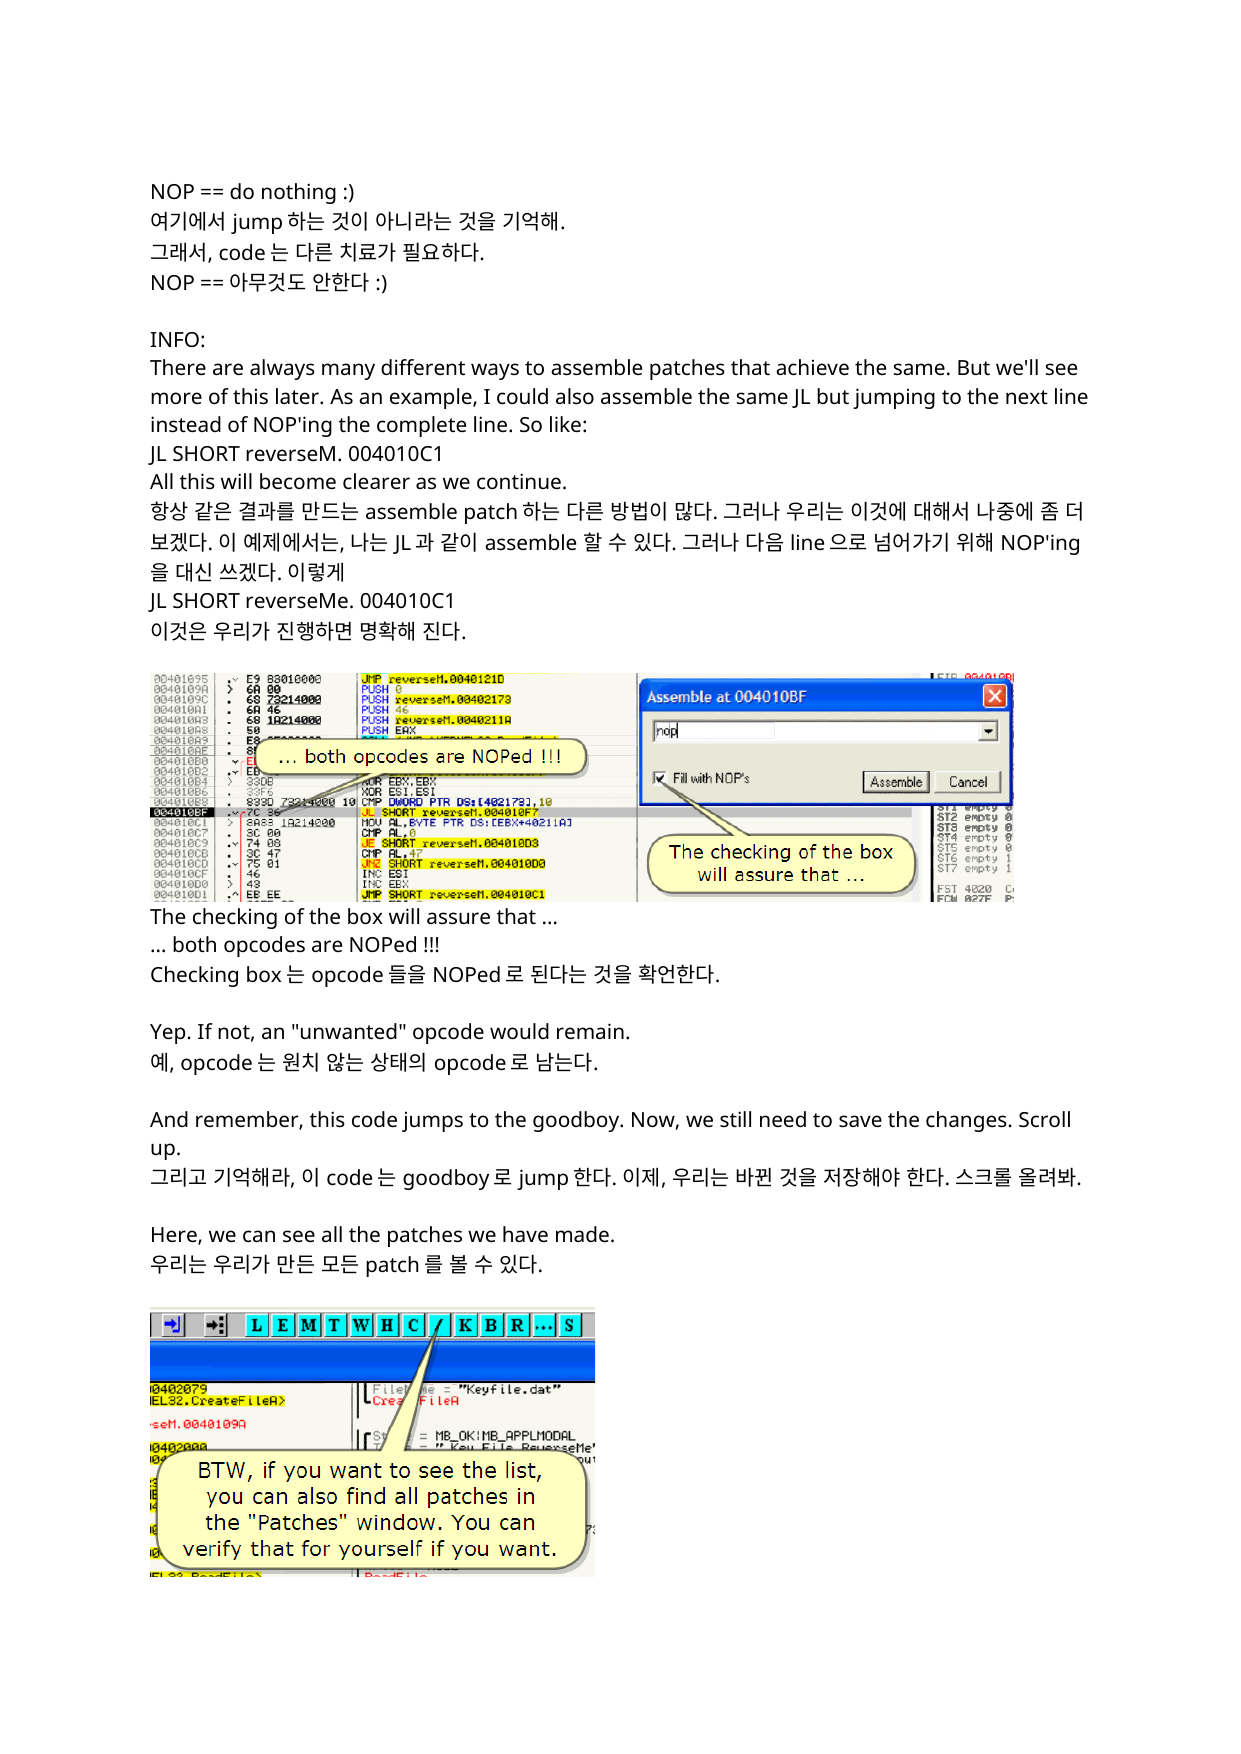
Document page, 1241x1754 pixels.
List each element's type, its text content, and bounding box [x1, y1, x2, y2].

text JL SHORT reverseMe. 004010C1 [150, 587, 1090, 615]
text 항상 같은 결과를 만드는 assemble patch하는 다른 방법이 많다. 그러나 우리는 이것에 대해서 나중에 좀 더 보겠다. 이 예제에서는, 나는 JL과 같이 assemble 할 수 있다. 그러나 다음 line으로 넘어가기 위해 NOP'ing을 대신 쓰겠다. 이렇게 [150, 496, 1090, 587]
text 우리는 우리가 만든 모든 patch를 볼 수 있다. [150, 1249, 1090, 1279]
text NOP == 아무것도 안한다 :) [150, 266, 1090, 297]
text The checking of the box will assure that … [150, 902, 1090, 930]
picture [150, 1307, 596, 1577]
text 그리고 기억해라, 이 code는 goodboy로 jump한다. 이제, 우리는 바뀐 것을 저장해야 한다. 스크롤 올려봐. [150, 1162, 1090, 1192]
text NOP == do nothing :) [150, 177, 1090, 206]
text … both opcodes are NOPed !!! [150, 930, 1090, 959]
text Checking box는 opcode들을 NOPed로 된다는 것을 확언한다. [150, 959, 1090, 989]
text All this will become clearer as we continue. [150, 467, 1090, 496]
text Yep. If not, an "unwanted" opcode would remain. [150, 1017, 1090, 1046]
text 여기에서 jump하는 것이 아니라는 것을 기억해. [150, 206, 1090, 236]
text There are always many different ways to assemble patches that achieve the same. But we'll see more of this later. As an example, I could also assemble the same JL but jumping to the next line instead of NOP'ing the complete line. So like: [150, 353, 1090, 439]
text 이것은 우리가 진행하면 명확해 진다. [150, 615, 1090, 645]
text 그래서, code는 다른 치료가 필요하다. [150, 236, 1090, 266]
text Here, we can see all the patches we have made. [150, 1220, 1090, 1249]
text JL SHORT reverseM. 004010C1 [150, 439, 1090, 467]
text And remember, this code jumps to the goodboy. Now, we still need to save the changes. Scroll up. [150, 1105, 1090, 1162]
text INFO: [150, 325, 1090, 353]
picture [150, 673, 1014, 902]
text 예, opcode는 원치 않는 상태의 opcode로 남는다. [150, 1046, 1090, 1076]
